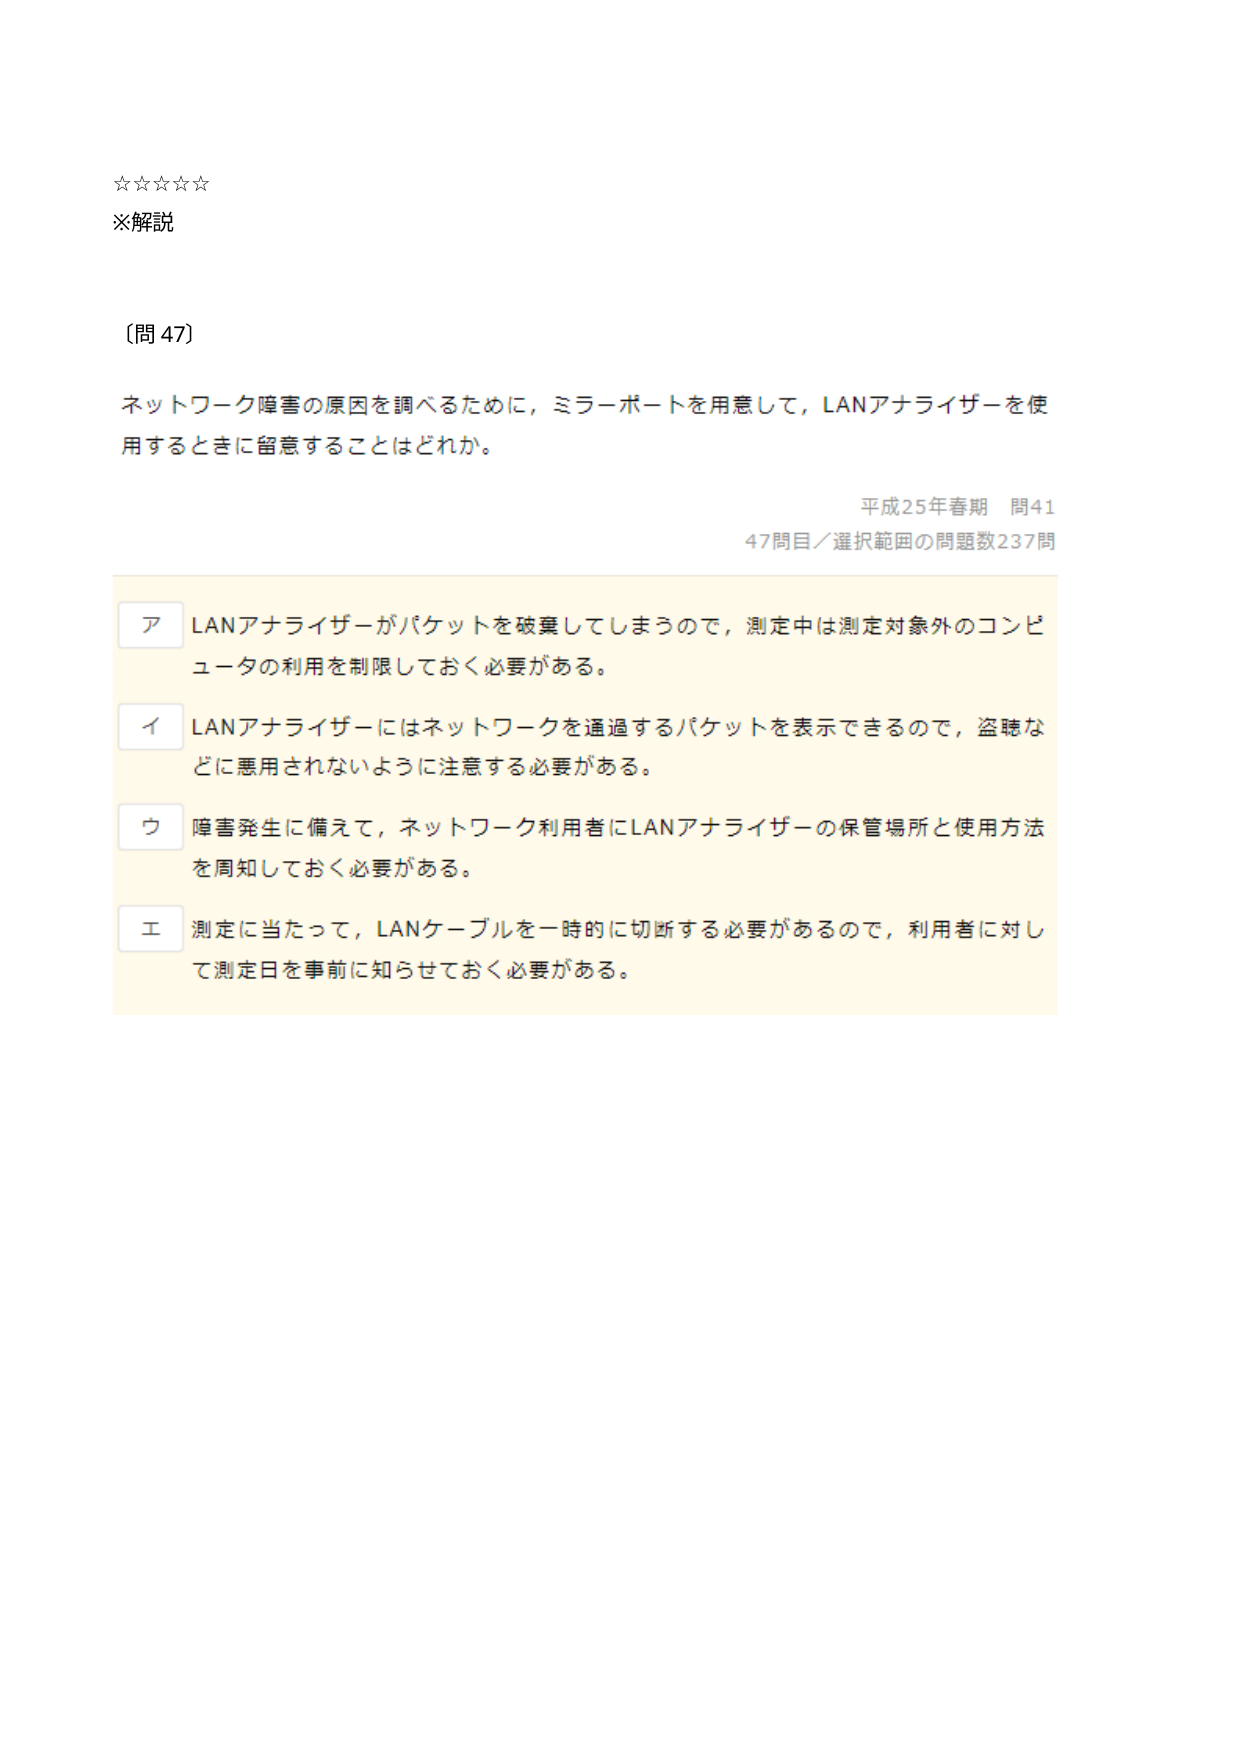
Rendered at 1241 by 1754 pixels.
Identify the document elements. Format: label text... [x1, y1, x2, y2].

picture [112, 389, 1058, 1015]
text ※解説 [112, 202, 1128, 239]
text 〔問47〕 [112, 314, 1128, 352]
text ☆☆☆☆☆ [112, 164, 1128, 202]
